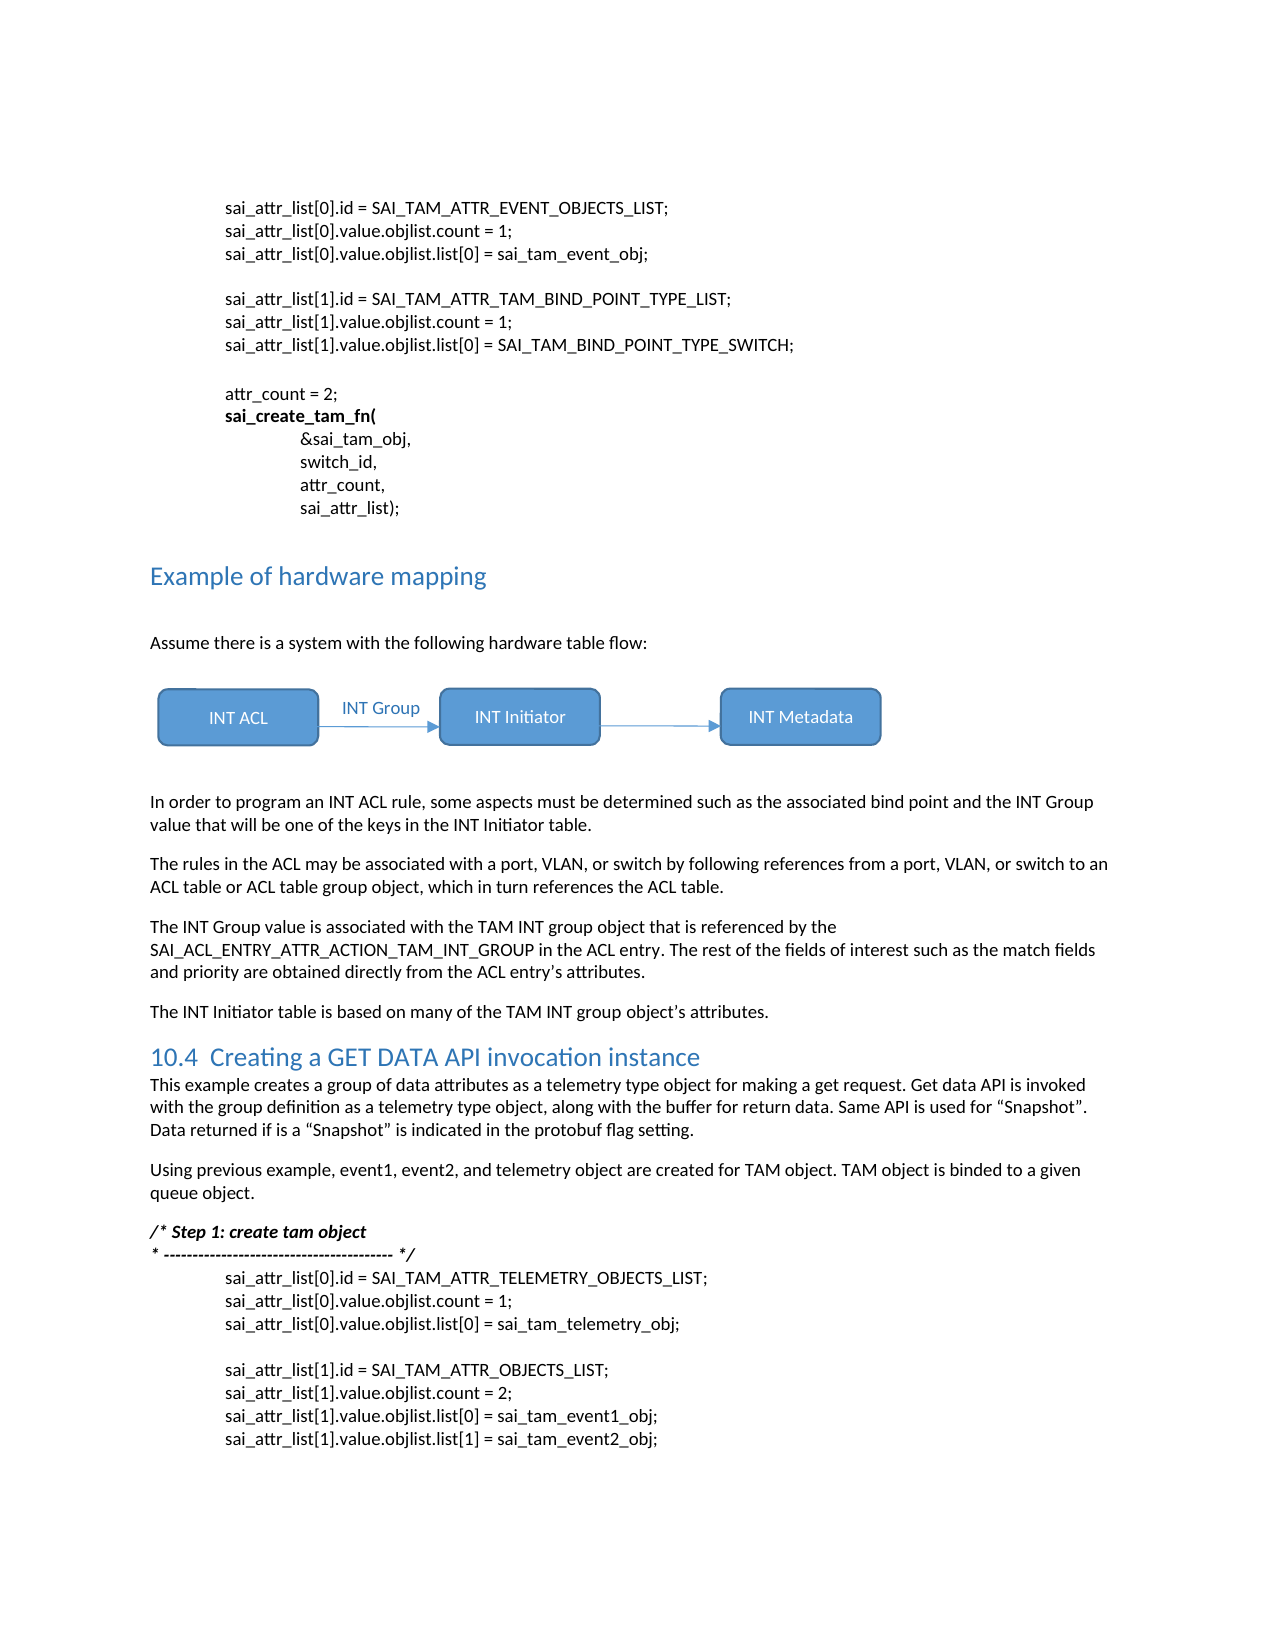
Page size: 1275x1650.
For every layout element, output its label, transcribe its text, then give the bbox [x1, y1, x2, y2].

text sai_attr_list[1].value.objlist.list[1] = sai_tam_event2_obj; [225, 1427, 1125, 1450]
text The INT Group value is associated with the TAM INT group object that is referenced by the SAI_ACL_ENTRY_ATTR_ACTION_TAM_INT_GROUP in the ACL entry. The rest of the fields of interest such as the match fields and priority are obtained directly from the ACL entry’s attributes. [150, 915, 1125, 983]
text sai_attr_list[0].id = SAI_TAM_ATTR_EVENT_OBJECTS_LIST; [225, 196, 1125, 219]
subtitle Creating a GET DATA API invocation instance [150, 1040, 1125, 1073]
text Using previous example, event1, event2, and telemetry object are created for TAM object. TAM object is binded to a given queue object. [150, 1158, 1125, 1204]
text attr_count = 2; [225, 382, 1125, 405]
text sai_attr_list[0].id = SAI_TAM_ATTR_TELEMETRY_OBJECTS_LIST; [225, 1267, 1125, 1289]
text This example creates a group of data attributes as a telemetry type object for making a get request. Get data API is invoked with the group definition as a telemetry type object, along with the buffer for return data. Same API is used for “Snapshot”. Data returned if is a “Snapshot” is indicated in the protobuf flag setting. [150, 1073, 1125, 1142]
text sai_create_tam_fn( [225, 405, 1125, 428]
text Assume there is a system with the following hardware table flow: [150, 631, 1125, 654]
text &sai_tam_obj, [300, 428, 1125, 451]
text sai_attr_list[1].id = SAI_TAM_ATTR_TAM_BIND_POINT_TYPE_LIST; [225, 287, 1125, 310]
text sai_attr_list[0].value.objlist.list[0] = sai_tam_event_obj; [225, 242, 1125, 264]
text sai_attr_list[1].value.objlist.list[0] = SAI_TAM_BIND_POINT_TYPE_SWITCH; [225, 333, 1125, 356]
text /* Step 1: create tam object [150, 1221, 1125, 1244]
text The rules in the ACL may be associated with a port, VLAN, or switch by following references from a port, VLAN, or switch to an ACL table or ACL table group object, which in turn references the ACL table. [150, 852, 1125, 898]
text sai_attr_list[0].value.objlist.count = 1; [225, 1289, 1125, 1312]
text sai_attr_list); [300, 496, 1125, 519]
text sai_attr_list[1].value.objlist.count = 1; [225, 310, 1125, 333]
text sai_attr_list[0].value.objlist.list[0] = sai_tam_telemetry_obj; [225, 1312, 1125, 1335]
text sai_attr_list[1].id = SAI_TAM_ATTR_OBJECTS_LIST; [225, 1358, 1125, 1381]
text sai_attr_list[1].value.objlist.list[0] = sai_tam_event1_obj; [225, 1404, 1125, 1427]
text * ---------------------------------------- */ [150, 1244, 1125, 1267]
subtitle Example of hardware mapping [150, 559, 1125, 592]
text The INT Initiator table is based on many of the TAM INT group object’s attributes. [150, 1000, 1125, 1023]
text sai_attr_list[1].value.objlist.count = 2; [225, 1381, 1125, 1404]
text sai_attr_list[0].value.objlist.count = 1; [225, 219, 1125, 242]
text In order to program an INT ACL rule, some aspects must be determined such as the associated bind point and the INT Group value that will be one of the keys in the INT Initiator table. [150, 790, 1125, 836]
text attr_count, [300, 473, 1125, 496]
text switch_id, [300, 451, 1125, 473]
